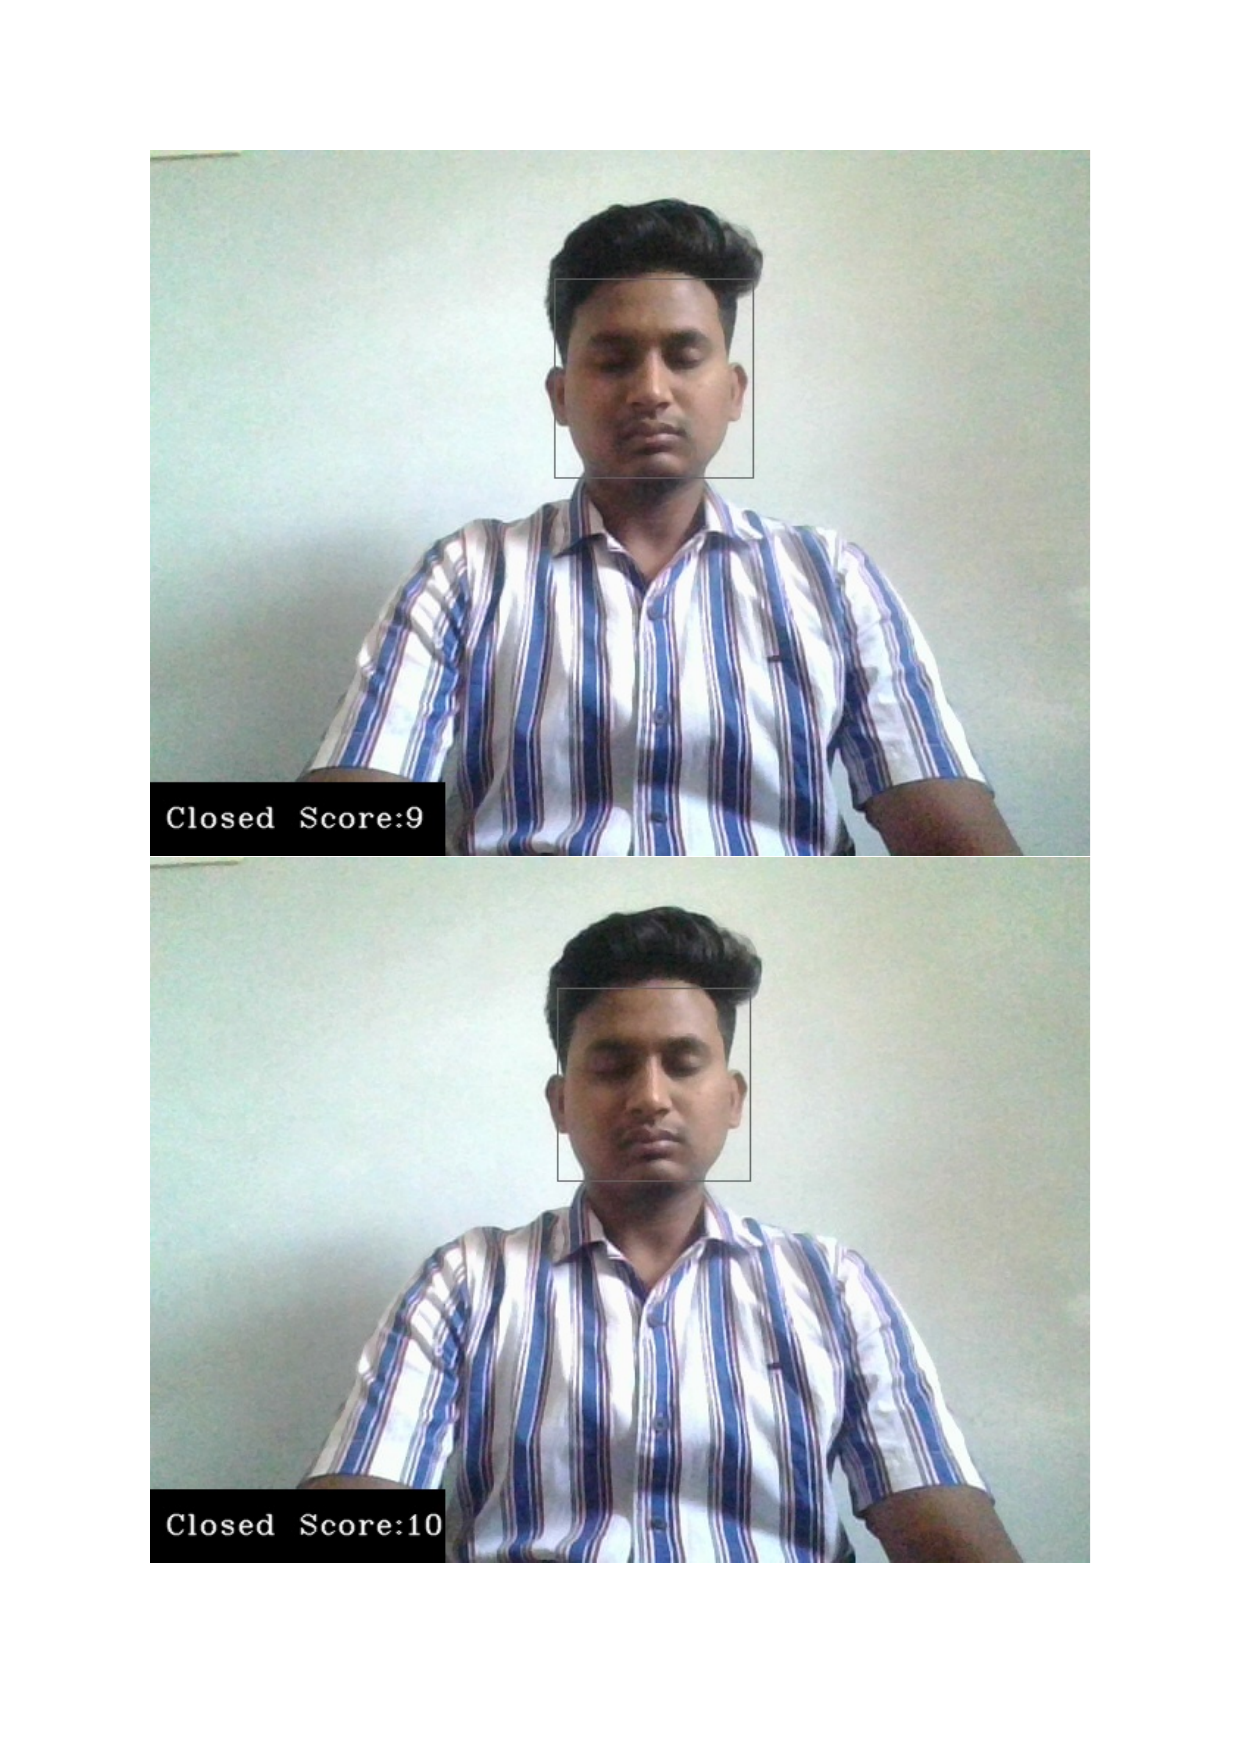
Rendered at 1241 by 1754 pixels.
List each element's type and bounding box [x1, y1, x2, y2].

picture [150, 150, 1091, 856]
picture [150, 857, 1091, 1563]
